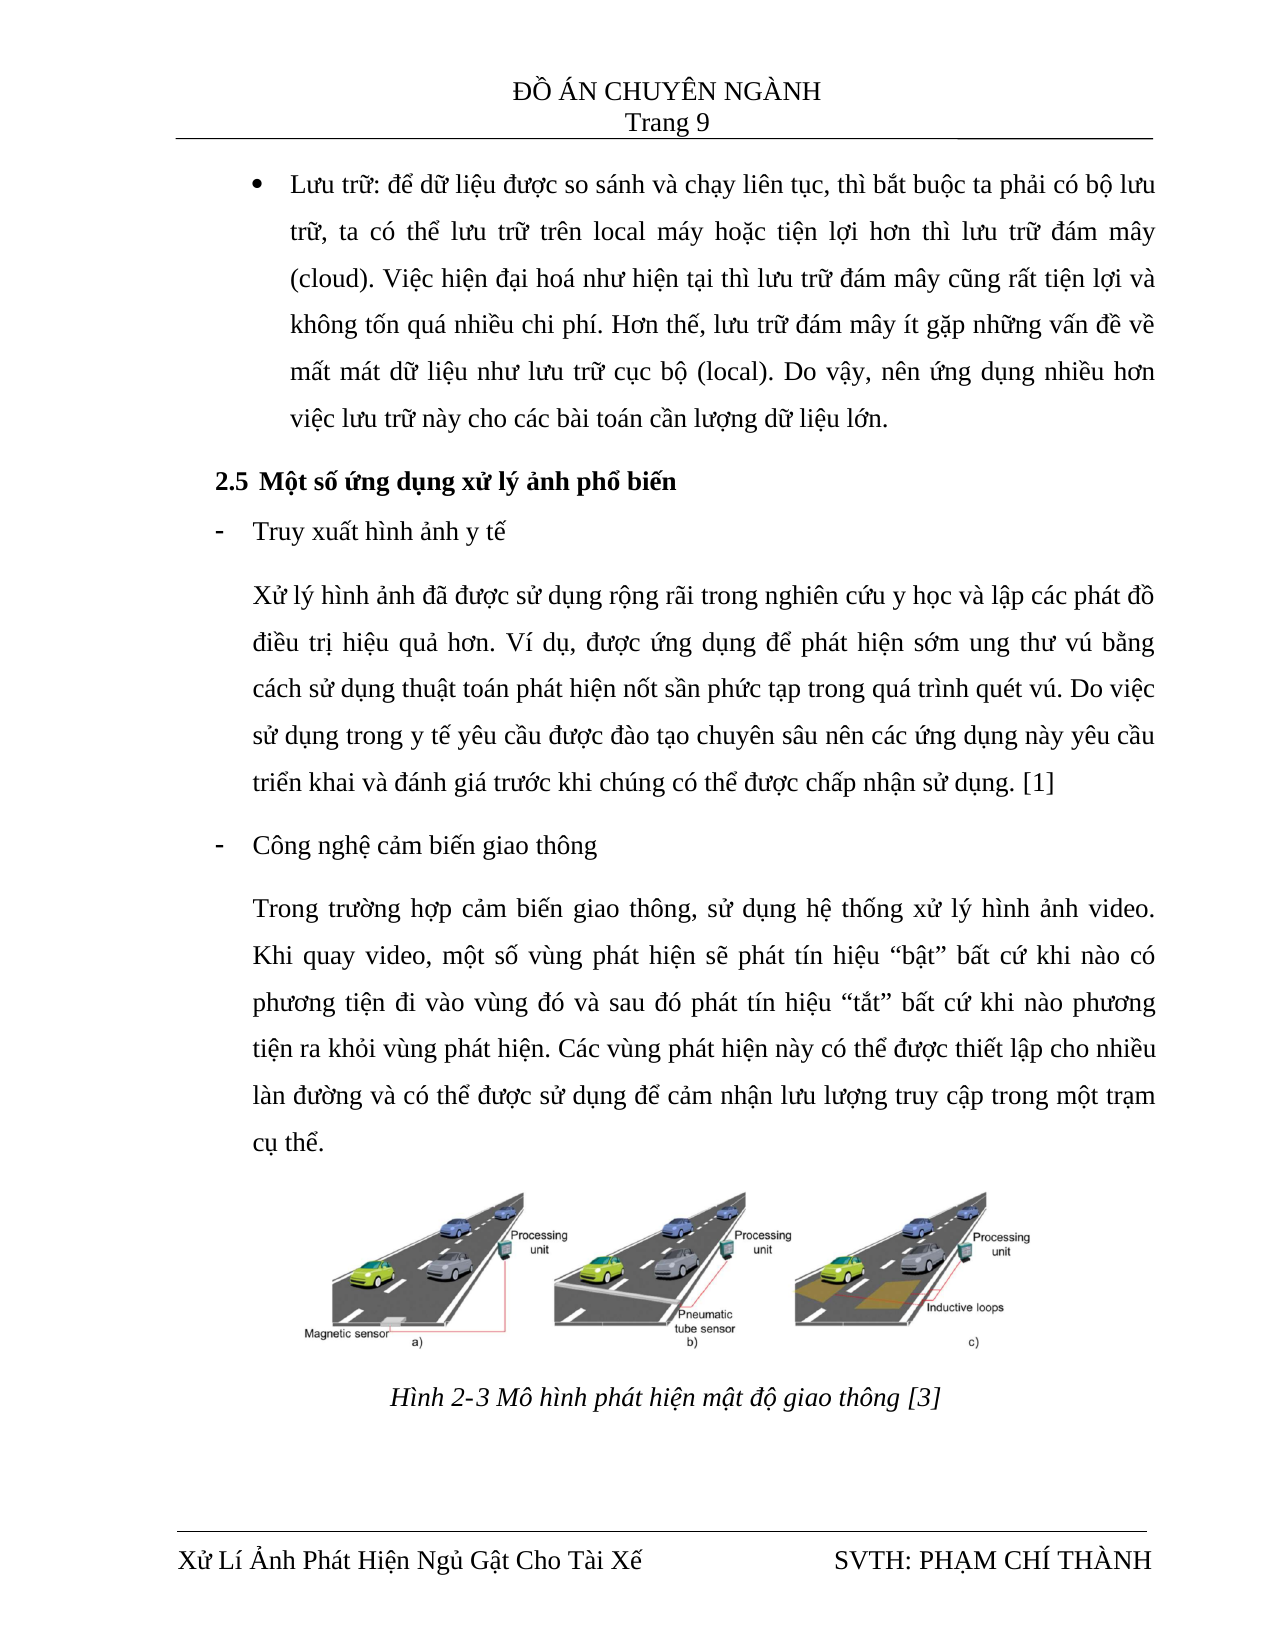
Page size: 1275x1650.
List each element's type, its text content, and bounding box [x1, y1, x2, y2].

text Một số ứng dụng xử lý ảnh phổ biến [215, 465, 1157, 496]
picture [303, 1189, 1031, 1350]
text Xử lý hình ảnh đã được sử dụng rộng rãi trong nghiên cứu y học và lập các phát đồ điều trị hiệu quả hơn. Ví dụ, được ứng dụng để phát hiện sớm ung thư vú bằng cách sử dụng thuật toán phát hiện nốt sần phức tạp trong quá trình quét vú. Do việc sử dụng trong y tế yêu cầu được đào tạo chuyên sâu nên các ứng dụng này yêu cầu triển khai và đánh giá trước khi chúng có thể được chấp nhận sử dụng. [252, 579, 1157, 797]
text Trong trường hợp cảm biến giao thông, sử dụng hệ thống xử lý hình ảnh video. Khi quay video, một số vùng phát hiện sẽ phát tín hiệu “bật” bất cứ khi nào có phương tiện đi vào vùng đó và sau đó phát tín hiệu “tắt” bất cứ khi nào phương tiện ra khỏi vùng phát hiện. Các vùng phát hiện này có thể được thiết lập cho nhiều làn đường và có thể được sử dụng để cảm nhận lưu lượng truy cập trong một trạm cụ thể. [252, 892, 1157, 1157]
list Truy xuất hình ảnh y tế [215, 515, 1157, 547]
text Hình 2-3 Mô hình phát hiện mật độ giao thông [3] [177, 1381, 1157, 1412]
list Lưu trữ: để dữ liệu được so sánh và chạy liên tục, thì bắt buộc ta phải có bộ lưu trữ, ta có thể lưu trữ trên local máy hoặc tiện lợi hơn thì lưu trữ đám mây (cloud). Việc hiện đại hoá như hiện tại thì lưu trữ đám mây cũng rất tiện lợi và không tốn quá nhiều chi phí. Hơn thế, lưu trữ đám mây ít gặp những vấn đề về mất mát dữ liệu như lưu trữ cục bộ (local). Do vậy, nên ứng dụng nhiều hơn việc lưu trữ này cho các bài toán cần lượng dữ liệu lớn. [252, 168, 1157, 433]
list Công nghệ cảm biến giao thông [215, 829, 1157, 860]
